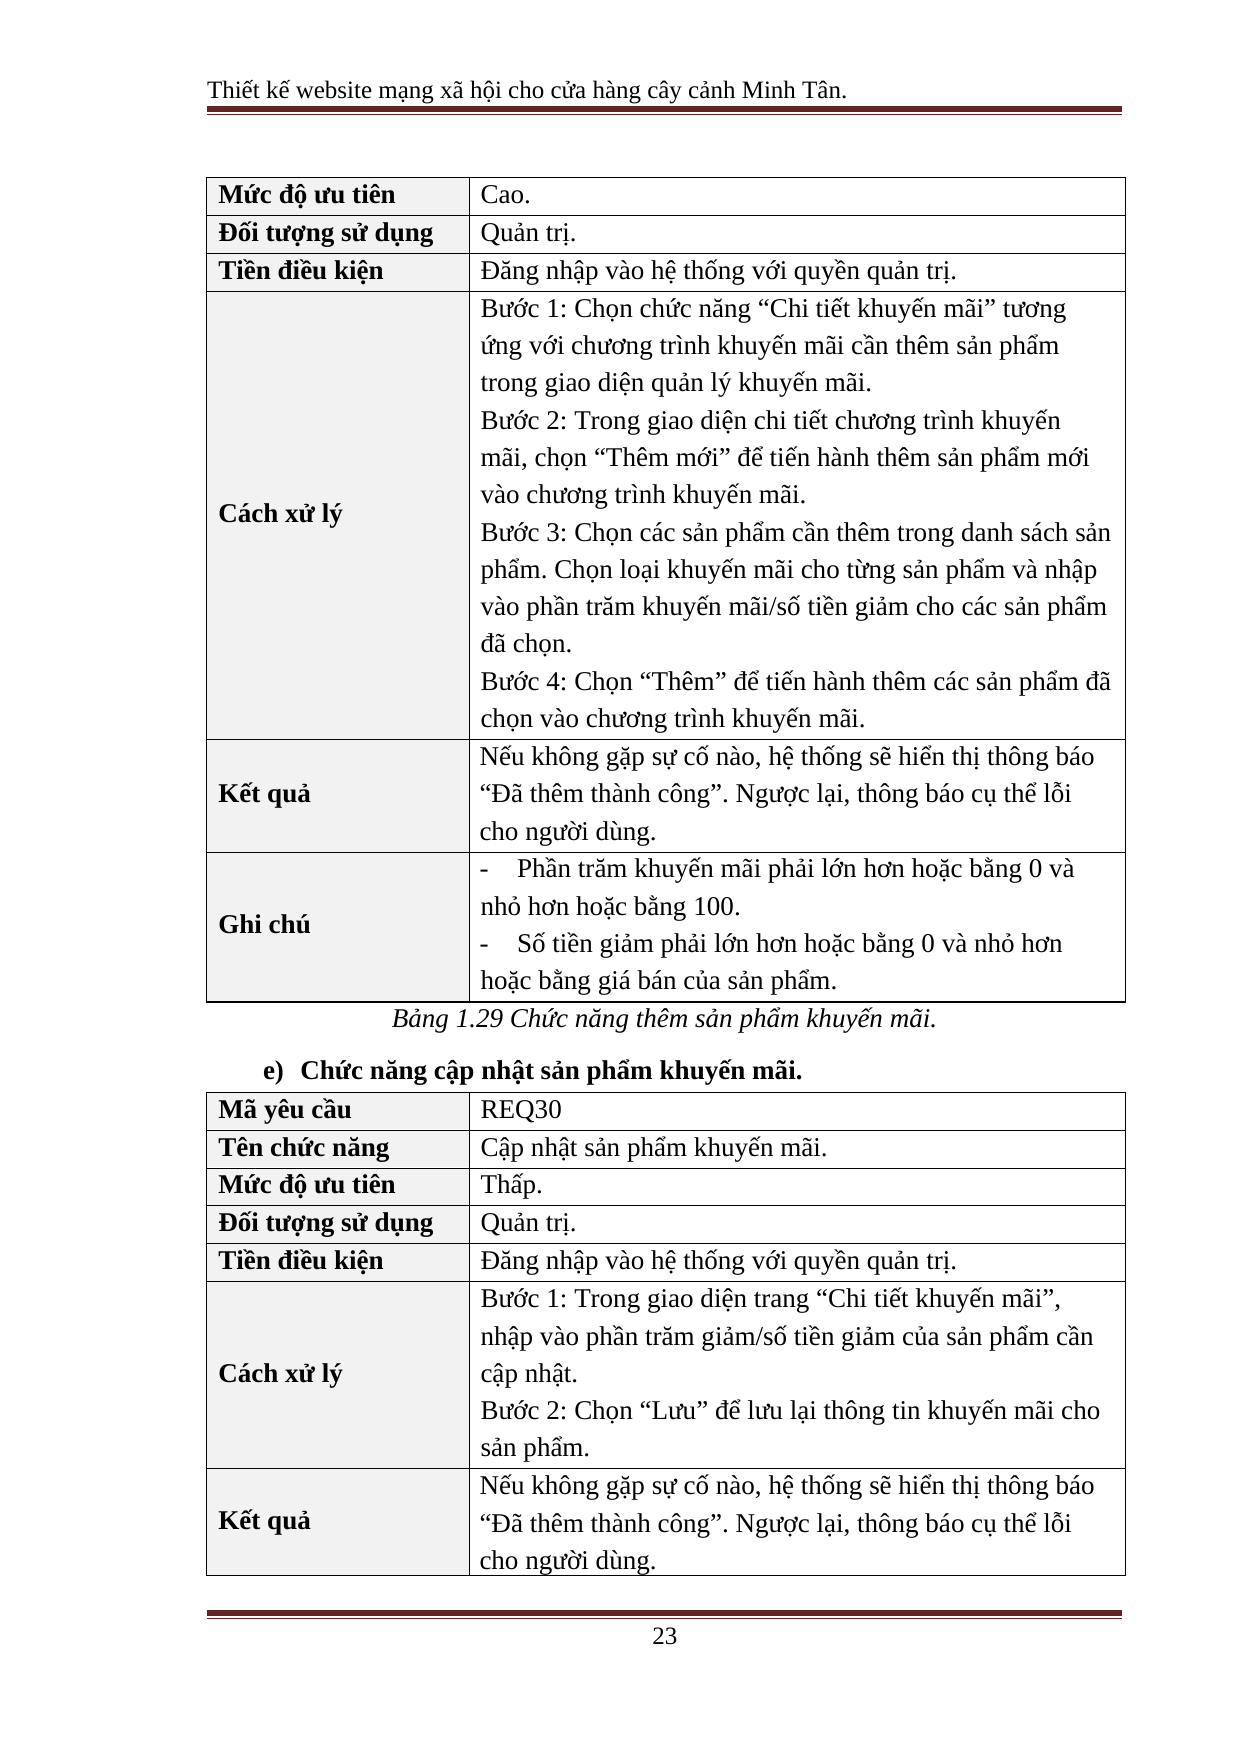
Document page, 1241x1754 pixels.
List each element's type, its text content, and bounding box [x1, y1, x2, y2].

table_cell Đối tượng sử dụng [207, 1206, 469, 1243]
table_cell Mức độ ưu tiên [207, 1169, 469, 1205]
table_cell Quản trị. [470, 216, 1125, 253]
table_cell Phần trăm khuyến mãi phải lớn hơn hoặc bằng 0 và nhỏ hơn hoặc bằng 100. Số tiền giảm phải lớn hơn hoặc bằng 0 và nhỏ hơn hoặc bằng giá bán của sản phẩm. [470, 853, 1125, 1001]
text Bảng 1.29 Chức năng thêm sản phẩm khuyến mãi. [207, 1003, 1122, 1033]
table_cell Mức độ ưu tiên [207, 178, 469, 215]
table_cell Đăng nhập vào hệ thống với quyền quản trị. [470, 254, 1125, 291]
table_cell Tiền điều kiện [207, 254, 469, 291]
table_cell Kết quả [207, 1469, 469, 1575]
table_header REQ30 [470, 1093, 1125, 1129]
table_cell Cao. [470, 178, 1125, 215]
table_cell Nếu không gặp sự cố nào, hệ thống sẽ hiển thị thông báo “Đã thêm thành công”. Ngược lại, thông báo cụ thể lỗi cho người dùng. [470, 1469, 1125, 1575]
table_cell Thấp. [470, 1169, 1125, 1205]
table_cell Bước 1: Trong giao diện trang “Chi tiết khuyến mãi”, nhập vào phần trăm giảm/số tiền giảm của sản phẩm cần cập nhật. Bước 2: Chọn “Lưu” để lưu lại thông tin khuyến mãi cho sản phẩm. [470, 1282, 1125, 1468]
table_cell Cách xử lý [207, 1282, 469, 1468]
table_cell Tiền điều kiện [207, 1244, 469, 1281]
table_cell Cách xử lý [207, 292, 469, 739]
table_cell Quản trị. [470, 1206, 1125, 1243]
table_cell Đăng nhập vào hệ thống với quyền quản trị. [470, 1244, 1125, 1281]
table_cell Kết quả [207, 740, 469, 852]
table_cell Ghi chú [207, 853, 469, 1001]
table_cell Cập nhật sản phẩm khuyến mãi. [470, 1131, 1125, 1167]
list Chức năng cập nhật sản phẩm khuyến mãi. [263, 1054, 1122, 1086]
table_cell Tên chức năng [207, 1131, 469, 1167]
table_cell Bước 1: Chọn chức năng “Chi tiết khuyến mãi” tương ứng với chương trình khuyến mãi cần thêm sản phẩm trong giao diện quản lý khuyến mãi. Bước 2: Trong giao diện chi tiết chương trình khuyến mãi, chọn “Thêm mới” để tiến hành thêm sản phẩm mới vào chương trình khuyến mãi. Bước 3: Chọn các sản phẩm cần thêm trong danh sách sản phẩm. Chọn loại khuyến mãi cho từng sản phẩm và nhập vào phần trăm khuyến mãi/số tiền giảm cho các sản phẩm đã chọn. Bước 4: Chọn “Thêm” để tiến hành thêm các sản phẩm đã chọn vào chương trình khuyến mãi. [470, 292, 1125, 739]
table_cell Đối tượng sử dụng [207, 216, 469, 253]
table_cell Nếu không gặp sự cố nào, hệ thống sẽ hiển thị thông báo “Đã thêm thành công”. Ngược lại, thông báo cụ thể lỗi cho người dùng. [470, 740, 1125, 852]
table_header Mã yêu cầu [207, 1093, 469, 1129]
